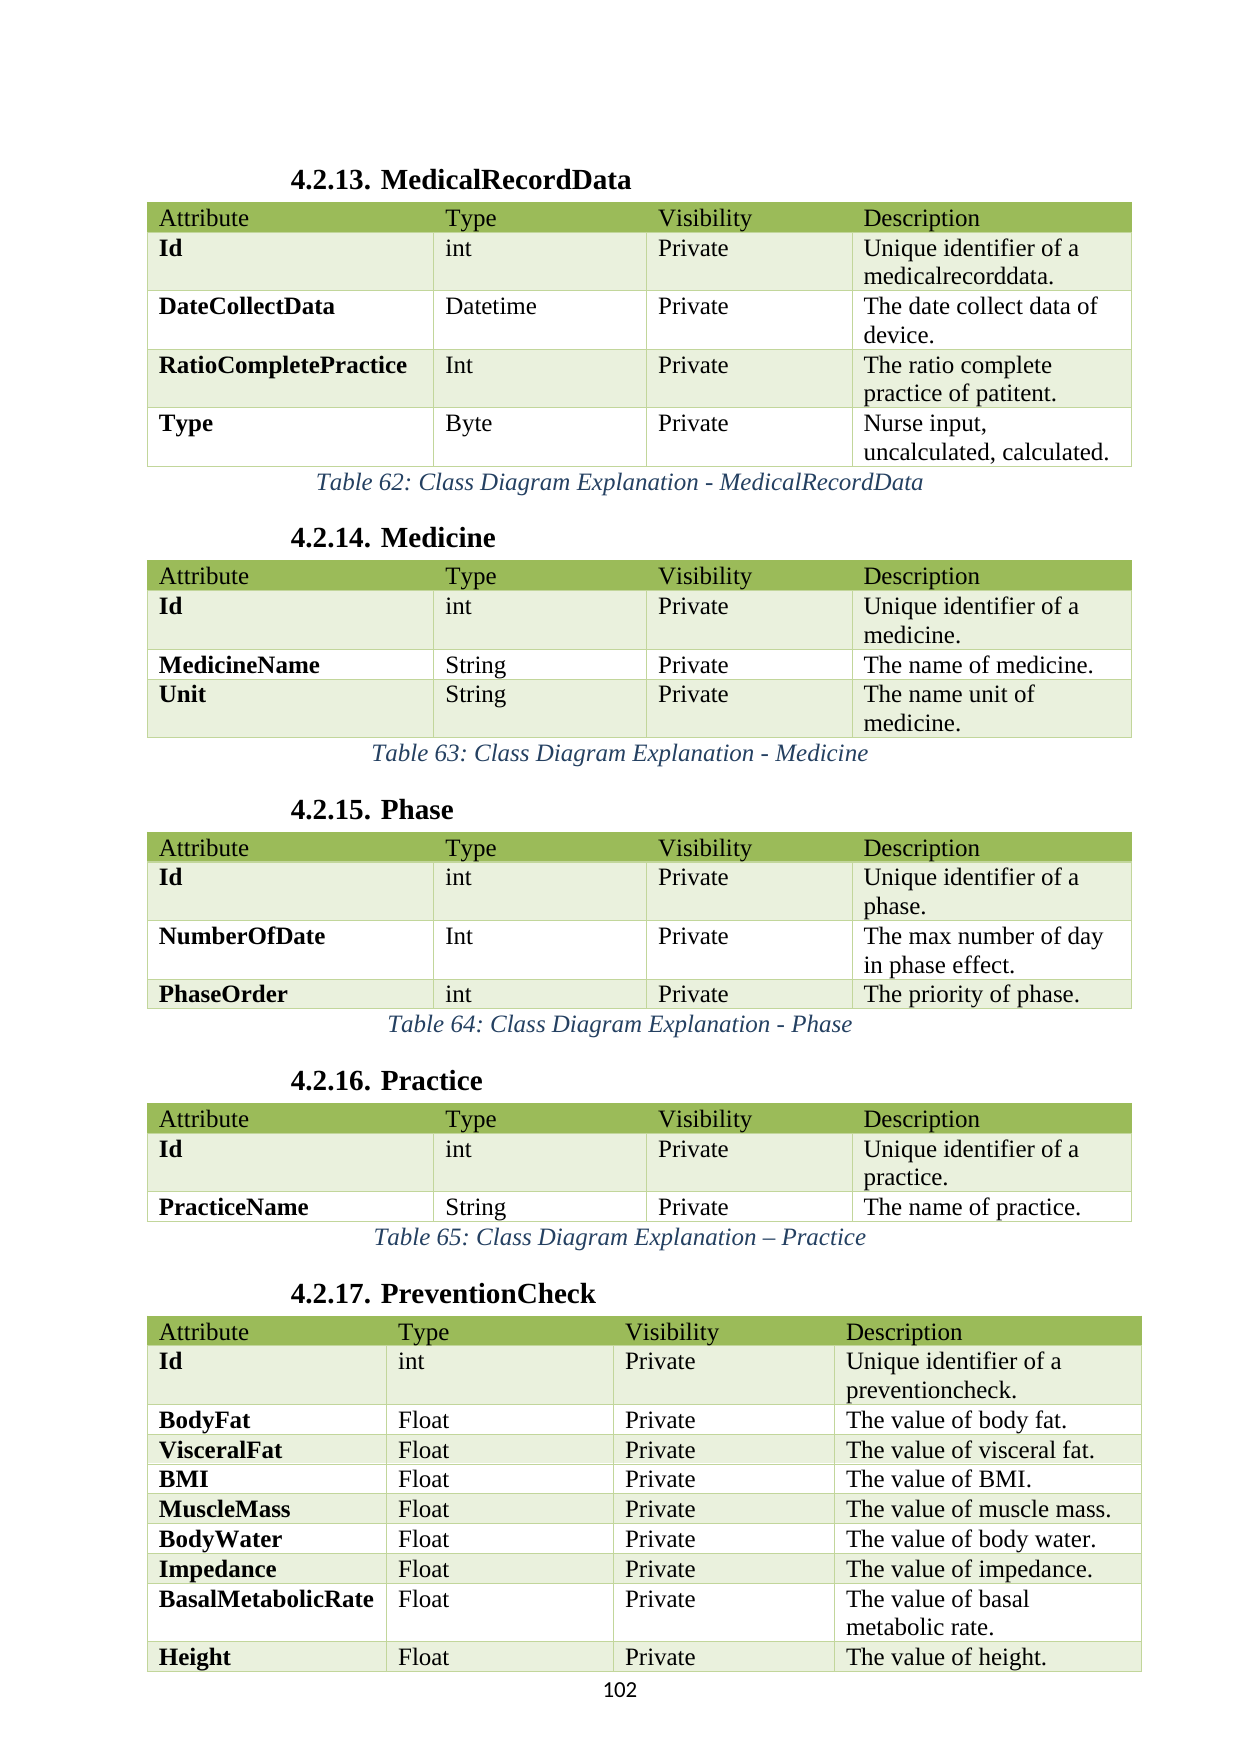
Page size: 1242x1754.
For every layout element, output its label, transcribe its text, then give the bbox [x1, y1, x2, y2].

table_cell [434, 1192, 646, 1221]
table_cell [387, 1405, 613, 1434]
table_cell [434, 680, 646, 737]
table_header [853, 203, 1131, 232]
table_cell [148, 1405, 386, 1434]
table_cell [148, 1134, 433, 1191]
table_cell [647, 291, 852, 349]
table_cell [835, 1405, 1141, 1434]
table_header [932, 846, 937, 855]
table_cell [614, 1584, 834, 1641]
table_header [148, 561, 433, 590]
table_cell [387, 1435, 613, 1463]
subtitle Practice [291, 1063, 1146, 1097]
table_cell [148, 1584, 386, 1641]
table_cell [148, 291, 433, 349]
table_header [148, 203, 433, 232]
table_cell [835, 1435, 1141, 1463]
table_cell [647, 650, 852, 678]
text Table 62: Class Diagram Explanation - MedicalRecordData [94, 467, 1146, 496]
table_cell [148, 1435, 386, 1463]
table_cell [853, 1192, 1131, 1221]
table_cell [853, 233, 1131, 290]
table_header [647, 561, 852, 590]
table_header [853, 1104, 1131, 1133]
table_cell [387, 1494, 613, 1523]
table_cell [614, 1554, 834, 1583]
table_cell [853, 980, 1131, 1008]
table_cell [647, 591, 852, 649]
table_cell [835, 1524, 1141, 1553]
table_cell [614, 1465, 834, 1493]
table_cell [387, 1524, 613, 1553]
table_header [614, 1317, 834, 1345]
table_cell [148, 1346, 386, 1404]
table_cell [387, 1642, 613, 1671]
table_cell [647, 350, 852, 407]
subtitle MedicalRecordData [291, 162, 1146, 196]
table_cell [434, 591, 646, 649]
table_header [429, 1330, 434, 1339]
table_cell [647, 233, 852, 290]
subtitle Phase [291, 792, 1146, 825]
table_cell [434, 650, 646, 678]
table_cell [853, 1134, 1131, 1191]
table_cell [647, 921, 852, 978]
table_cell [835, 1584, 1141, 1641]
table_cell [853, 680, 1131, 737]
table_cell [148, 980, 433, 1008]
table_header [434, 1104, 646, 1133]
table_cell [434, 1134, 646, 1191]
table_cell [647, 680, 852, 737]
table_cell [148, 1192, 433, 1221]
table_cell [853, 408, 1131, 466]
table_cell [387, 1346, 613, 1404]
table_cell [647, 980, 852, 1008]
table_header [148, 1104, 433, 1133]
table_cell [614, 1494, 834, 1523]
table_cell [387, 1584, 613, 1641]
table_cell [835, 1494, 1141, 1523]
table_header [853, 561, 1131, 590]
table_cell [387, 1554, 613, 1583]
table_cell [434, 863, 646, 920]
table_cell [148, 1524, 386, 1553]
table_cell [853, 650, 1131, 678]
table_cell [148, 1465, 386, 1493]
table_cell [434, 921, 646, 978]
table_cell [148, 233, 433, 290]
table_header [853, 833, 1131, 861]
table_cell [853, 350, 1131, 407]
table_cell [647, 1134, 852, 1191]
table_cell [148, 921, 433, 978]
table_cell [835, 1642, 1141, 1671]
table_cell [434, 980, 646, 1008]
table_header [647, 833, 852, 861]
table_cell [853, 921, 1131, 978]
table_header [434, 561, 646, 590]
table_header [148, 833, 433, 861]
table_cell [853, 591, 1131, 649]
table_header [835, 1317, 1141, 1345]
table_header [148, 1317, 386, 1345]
text Table 63: Class Diagram Explanation - Medicine [94, 738, 1146, 767]
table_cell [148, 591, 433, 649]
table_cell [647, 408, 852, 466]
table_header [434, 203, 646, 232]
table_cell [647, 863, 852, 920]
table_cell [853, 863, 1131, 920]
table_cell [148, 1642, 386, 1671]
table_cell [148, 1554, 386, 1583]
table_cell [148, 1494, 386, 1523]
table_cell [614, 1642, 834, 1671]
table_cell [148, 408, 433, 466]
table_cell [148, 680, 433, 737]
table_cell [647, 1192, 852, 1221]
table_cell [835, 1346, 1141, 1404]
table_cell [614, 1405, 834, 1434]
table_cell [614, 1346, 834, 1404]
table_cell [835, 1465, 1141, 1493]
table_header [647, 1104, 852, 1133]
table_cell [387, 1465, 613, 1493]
subtitle Medicine [291, 521, 1146, 554]
subtitle PreventionCheck [291, 1276, 1146, 1309]
text Table 64: Class Diagram Explanation - Phase [94, 1009, 1146, 1038]
text Table 65: Class Diagram Explanation – Practice [94, 1222, 1146, 1251]
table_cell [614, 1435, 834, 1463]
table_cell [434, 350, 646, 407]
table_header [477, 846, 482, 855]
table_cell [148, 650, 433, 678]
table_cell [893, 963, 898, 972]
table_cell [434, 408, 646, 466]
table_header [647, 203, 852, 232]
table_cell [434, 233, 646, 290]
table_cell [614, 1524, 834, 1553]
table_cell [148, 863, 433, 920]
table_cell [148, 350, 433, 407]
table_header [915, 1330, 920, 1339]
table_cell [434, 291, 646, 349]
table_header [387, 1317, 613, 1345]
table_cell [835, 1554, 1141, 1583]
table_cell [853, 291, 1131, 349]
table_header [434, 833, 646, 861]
